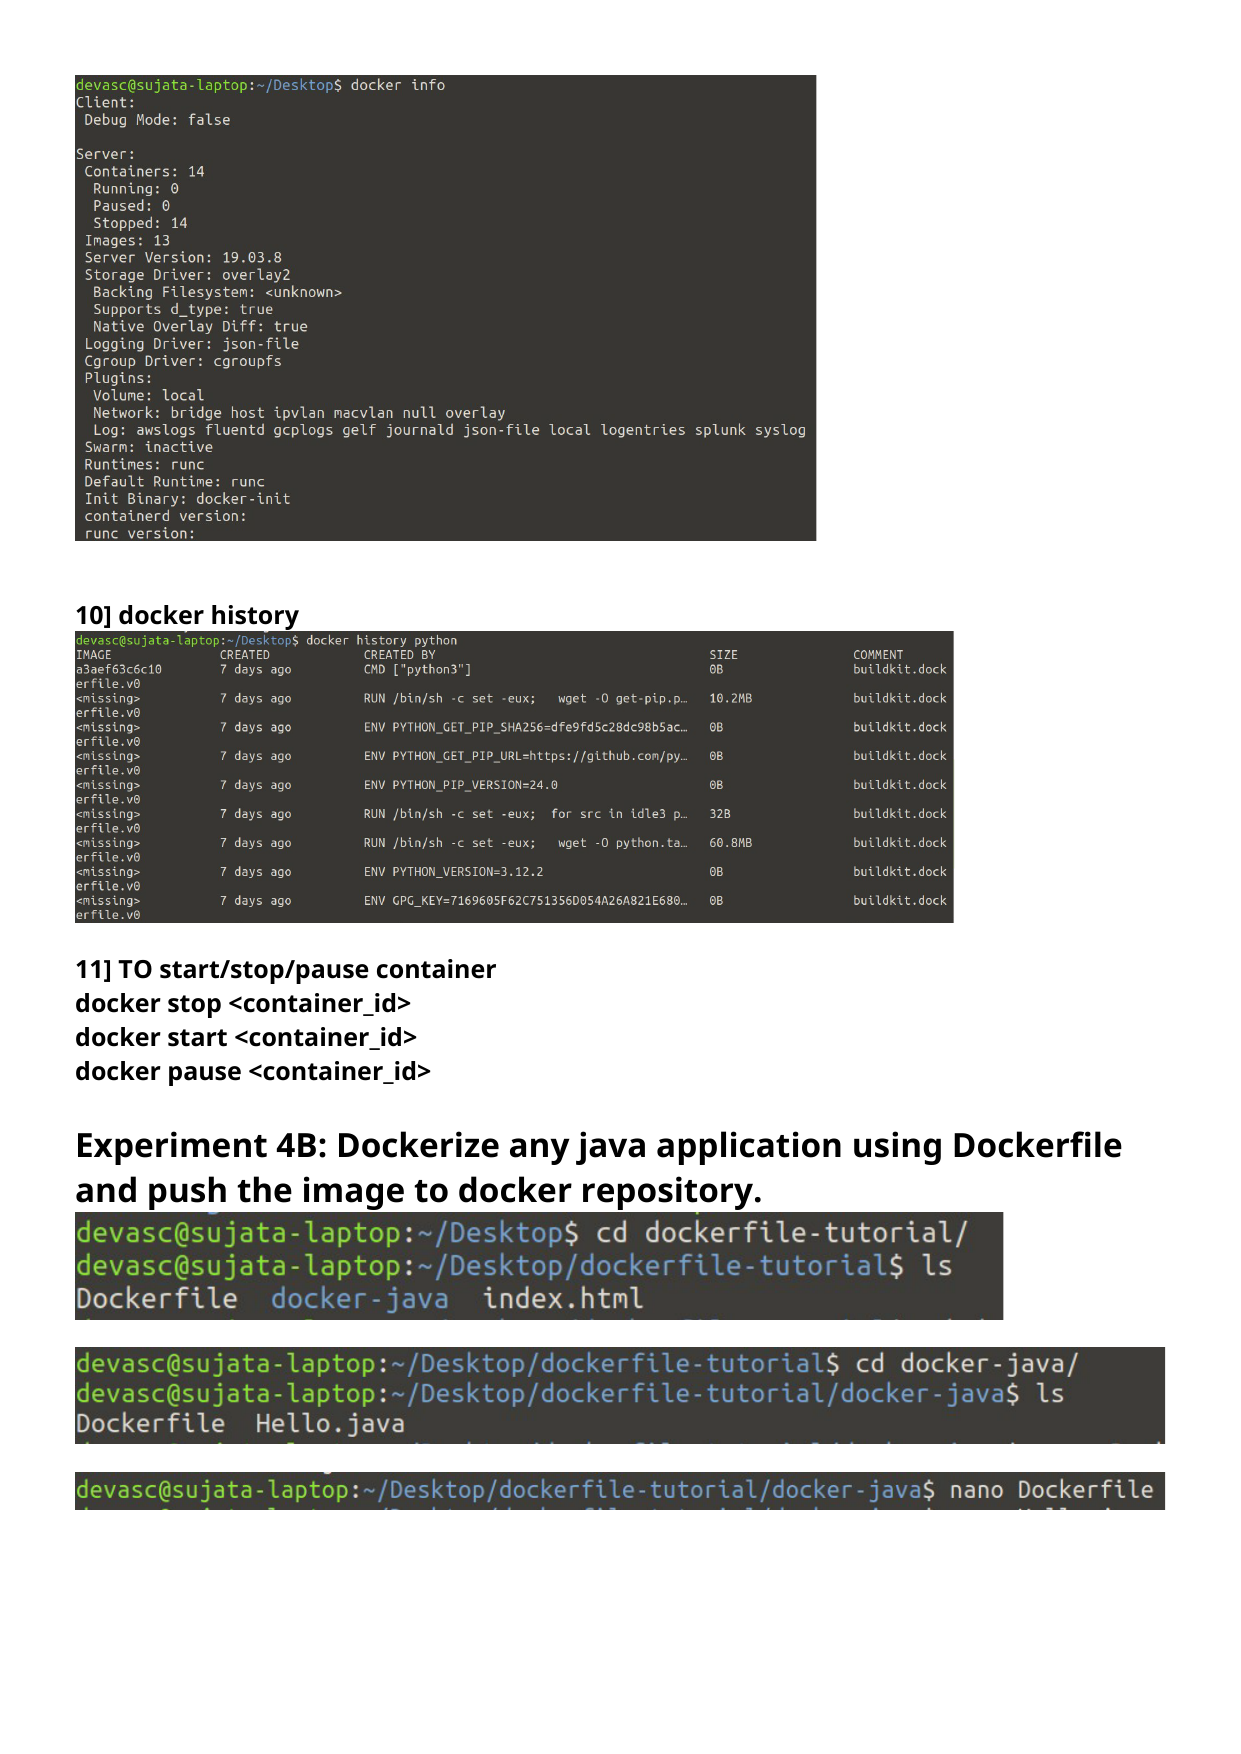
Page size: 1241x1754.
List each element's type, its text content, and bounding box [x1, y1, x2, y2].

text docker pause <container_id> [75, 1053, 1165, 1087]
text 11] TO start/stop/pause container [75, 951, 1165, 985]
text Experiment 4B: Dockerize any java application using Dockerfile [75, 1122, 1165, 1167]
text 10] docker history [75, 598, 1165, 632]
text docker stop <container_id> [75, 985, 1165, 1019]
text and push the image to docker repository. [75, 1167, 1165, 1212]
text docker start <container_id> [75, 1019, 1165, 1053]
